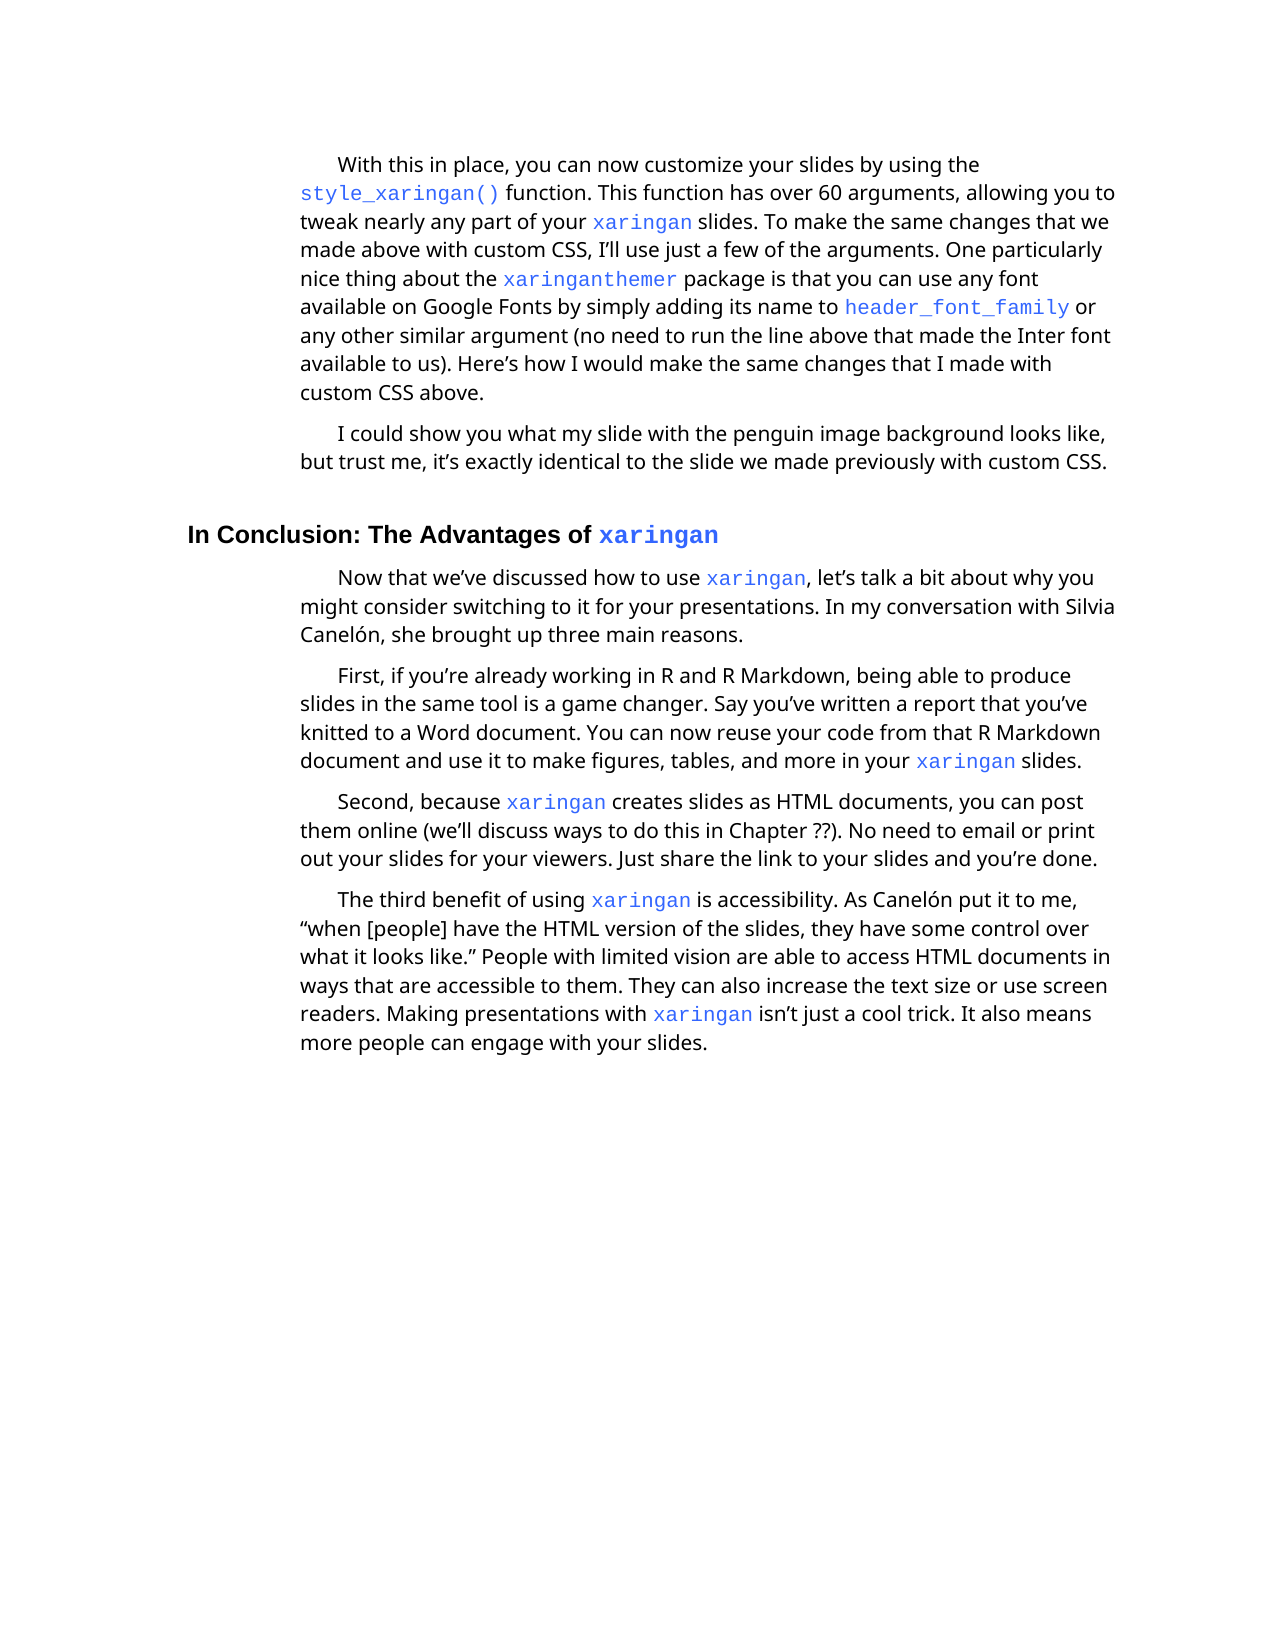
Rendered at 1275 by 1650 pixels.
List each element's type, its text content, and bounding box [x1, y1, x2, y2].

text The third benefit of using xaringan is accessibility. As Canelón put it to me, “when [people] have the HTML version of the slides, they have some control over what it looks like.” People with limited vision are able to access HTML documents in ways that are accessible to them. They can also increase the text size or use screen readers. Making presentations with xaringan isn’t just a cool trick. It also means more people can engage with your slides. [300, 885, 1125, 1056]
text Now that we’ve discussed how to use xaringan, let’s talk a bit about why you might consider switching to it for your presentations. In my conversation with Silvia Canelón, she brought up three main reasons. [300, 563, 1125, 649]
text First, if you’re already working in R and R Markdown, being able to produce slides in the same tool is a game changer. Say you’ve written a report that you’ve knitted to a Word document. You can now reuse your code from that R Markdown document and use it to make figures, tables, and more in your xaringan slides. [300, 661, 1125, 775]
text I could show you what my slide with the penguin image background looks like, but trust me, it’s exactly identical to the slide we made previously with custom CSS. [300, 419, 1125, 476]
text With this in place, you can now customize your slides by using the style_xaringan() function. This function has over 60 arguments, allowing you to tweak nearly any part of your xaringan slides. To make the same changes that we made above with custom CSS, I’ll use just a few of the arguments. One particularly nice thing about the xaringanthemer package is that you can use any font available on Google Fonts by simply adding its name to header_font_family or any other similar argument (no need to run the line above that made the Inter font available to us). Here’s how I would make the same changes that I made with custom CSS above. [300, 150, 1125, 406]
text In Conclusion: The Advantages of xaringan [187, 519, 1125, 551]
text Second, because xaringan creates slides as HTML documents, you can post them online (we’ll discuss ways to do this in Chapter ??). No need to email or print out your slides for your viewers. Just share the link to your slides and you’re done. [300, 787, 1125, 873]
